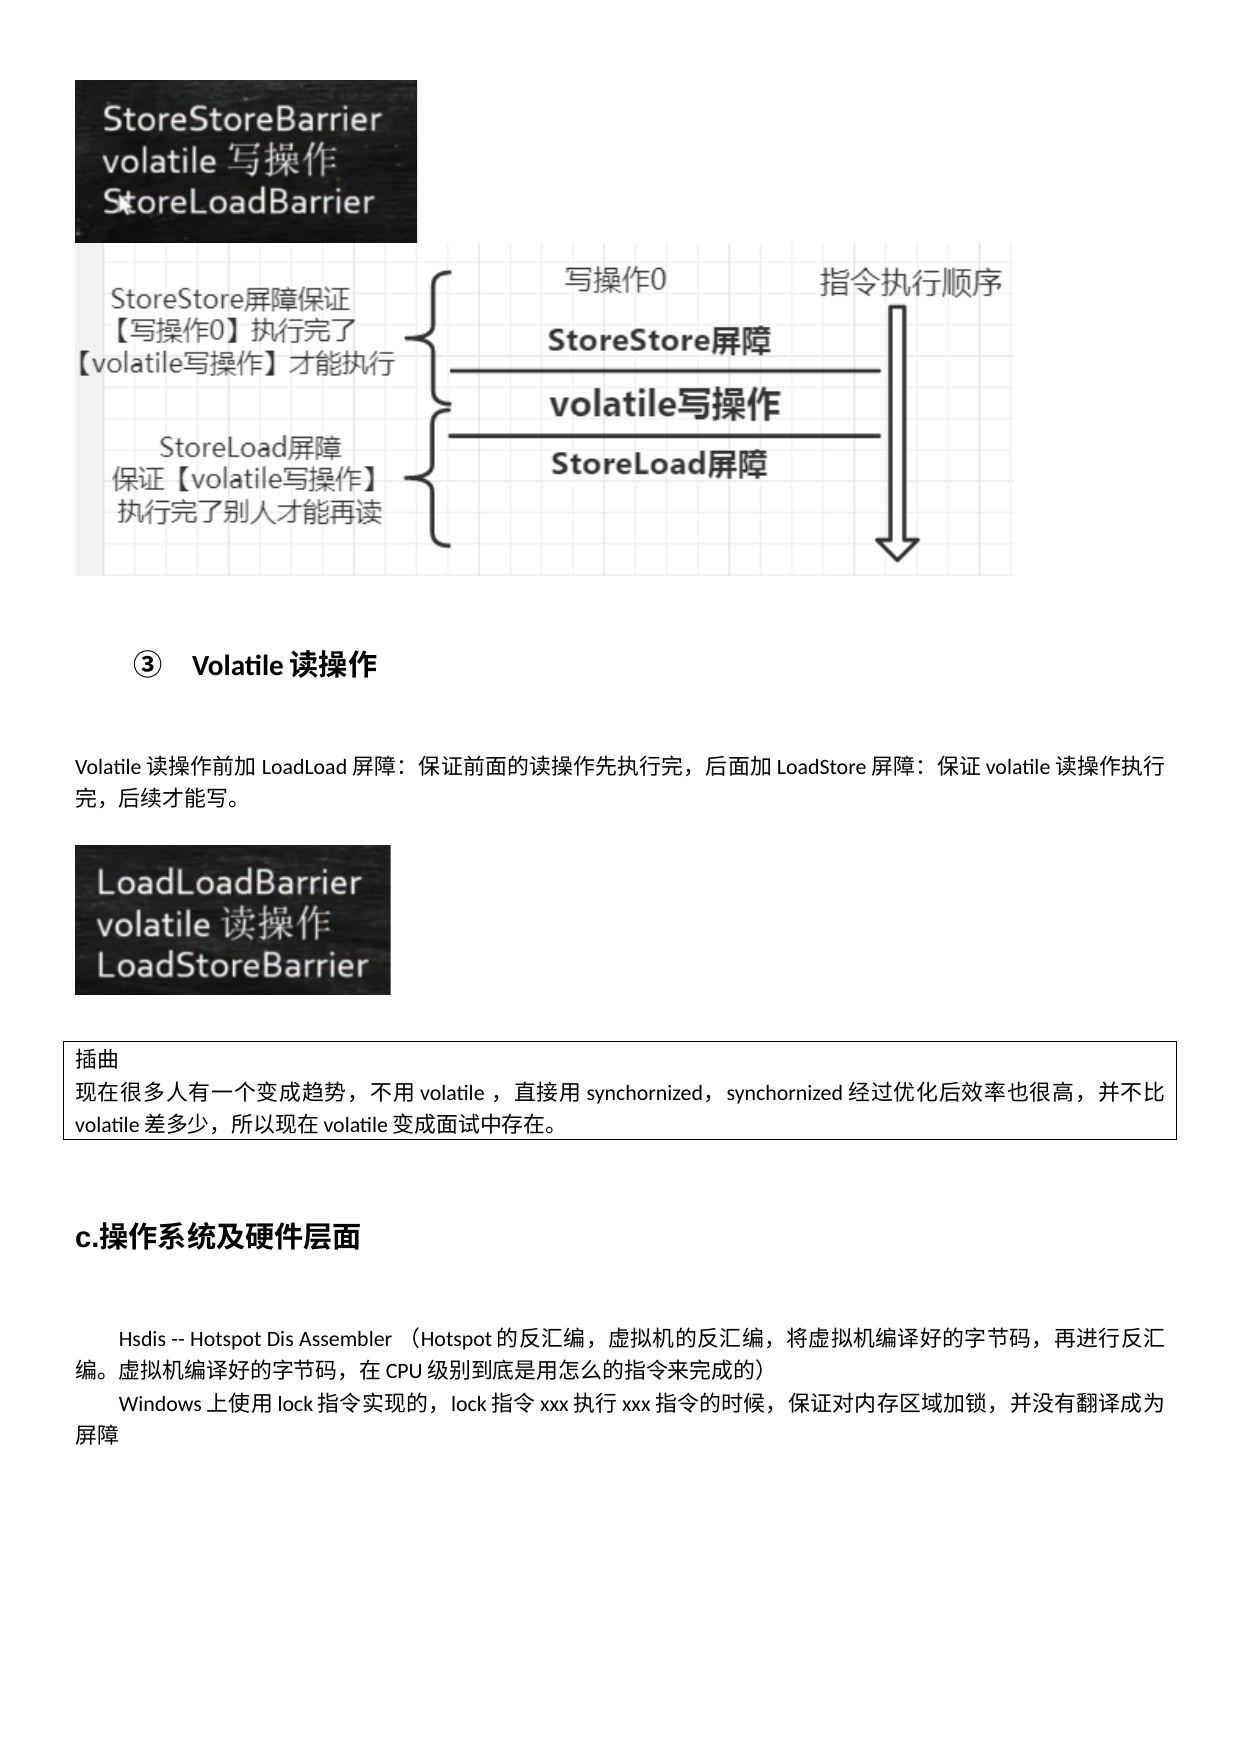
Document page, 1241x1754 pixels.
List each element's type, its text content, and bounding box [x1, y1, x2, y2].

subtitle Volatile读操作 [75, 630, 1165, 695]
text Hsdis -- Hotspot Dis Assembler （Hotspot的反汇编，虚拟机的反汇编，将虚拟机编译好的字节码，再进行反汇编。虚拟机编译好的字节码，在CPU级别到底是用怎么的指令来完成的） [75, 1321, 1165, 1386]
text Volatile读操作前加 LoadLoad 屏障：保证前面的读操作先执行完，后面加LoadStore屏障：保证volatile读操作执行完，后续才能写。 [75, 748, 1165, 813]
text Windows上使用lock指令实现的，lock指令xxx执行xxx指令的时候，保证对内存区域加锁，并没有翻译成为屏障 [75, 1386, 1165, 1451]
table_header 插曲 现在很多人有一个变成趋势，不用volatile ，直接用synchornized，synchornized经过优化后效率也很高，并不比volatile差多少，所以现在volatile变成面试中存在。 [64, 1042, 1176, 1139]
picture [75, 80, 1014, 576]
subtitle c.操作系统及硬件层面 [75, 1202, 1165, 1267]
picture [75, 845, 391, 995]
